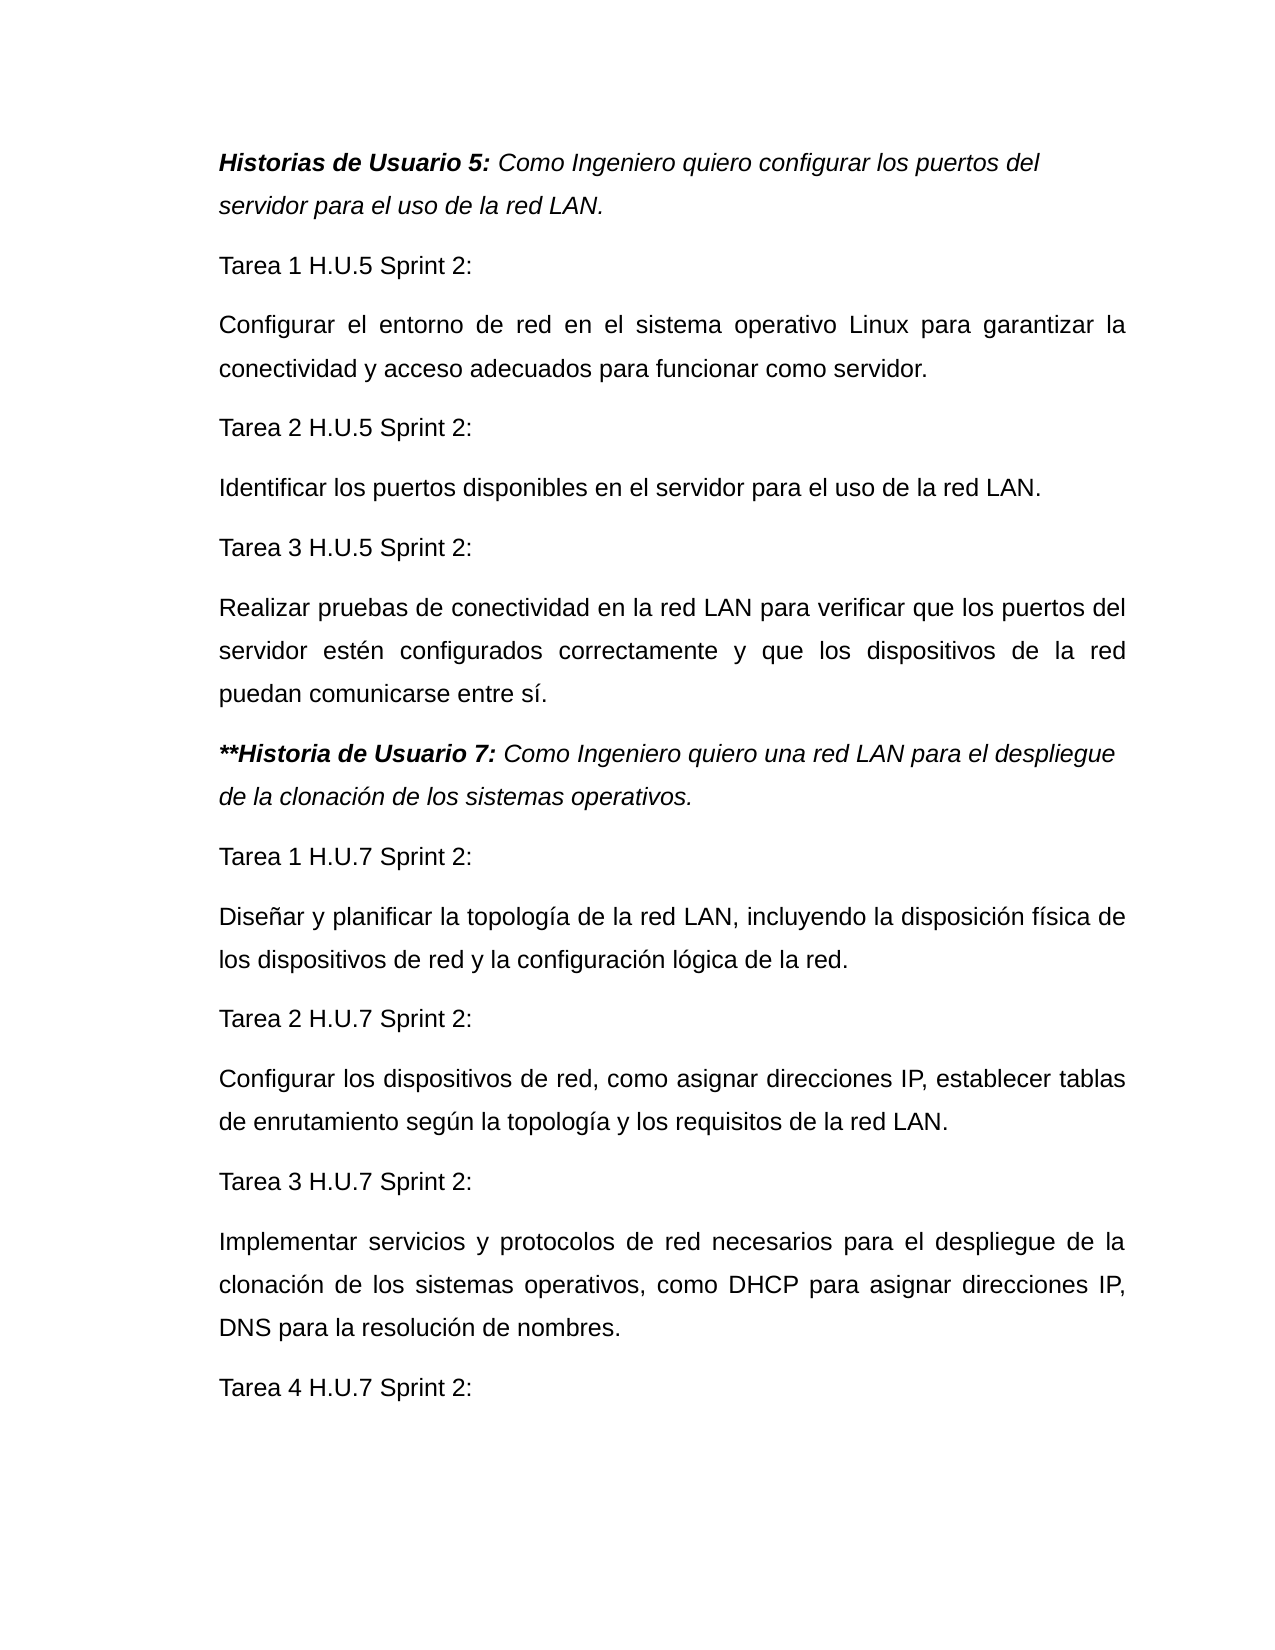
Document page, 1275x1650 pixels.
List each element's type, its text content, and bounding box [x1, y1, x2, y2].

text Tarea 3 H.U.7 Sprint 2: [218, 1167, 1127, 1196]
text Tarea 1 H.U.7 Sprint 2: [218, 842, 1127, 870]
text Tarea 3 H.U.5 Sprint 2: [218, 533, 1127, 562]
text Diseñar y planificar la topología de la red LAN, incluyendo la disposición física de los dispositivos de red y la configuración lógica de la red. [218, 901, 1127, 973]
text **Historia de Usuario 7: Como Ingeniero quiero una red LAN para el despliegue de la clonación de los sistemas operativos. [218, 739, 1127, 811]
text Tarea 2 H.U.5 Sprint 2: [218, 413, 1127, 442]
text Tarea 2 H.U.7 Sprint 2: [218, 1004, 1127, 1033]
text Realizar pruebas de conectividad en la red LAN para verificar que los puertos del servidor estén configurados correctamente y que los dispositivos de la red puedan comunicarse entre sí. [218, 593, 1127, 708]
text Tarea 4 H.U.7 Sprint 2: [218, 1373, 1127, 1402]
text Identificar los puertos disponibles en el servidor para el uso de la red LAN. [218, 473, 1127, 502]
text Configurar el entorno de red en el sistema operativo Linux para garantizar la conectividad y acceso adecuados para funcionar como servidor. [218, 310, 1127, 382]
text Implementar servicios y protocolos de red necesarios para el despliegue de la clonación de los sistemas operativos, como DHCP para asignar direcciones IP, DNS para la resolución de nombres. [218, 1227, 1127, 1342]
text Historias de Usuario 5: Como Ingeniero quiero configurar los puertos del servidor para el uso de la red LAN. [218, 148, 1127, 219]
text Configurar los dispositivos de red, como asignar direcciones IP, establecer tablas de enrutamiento según la topología y los requisitos de la red LAN. [218, 1064, 1127, 1136]
text Tarea 1 H.U.5 Sprint 2: [218, 251, 1127, 279]
